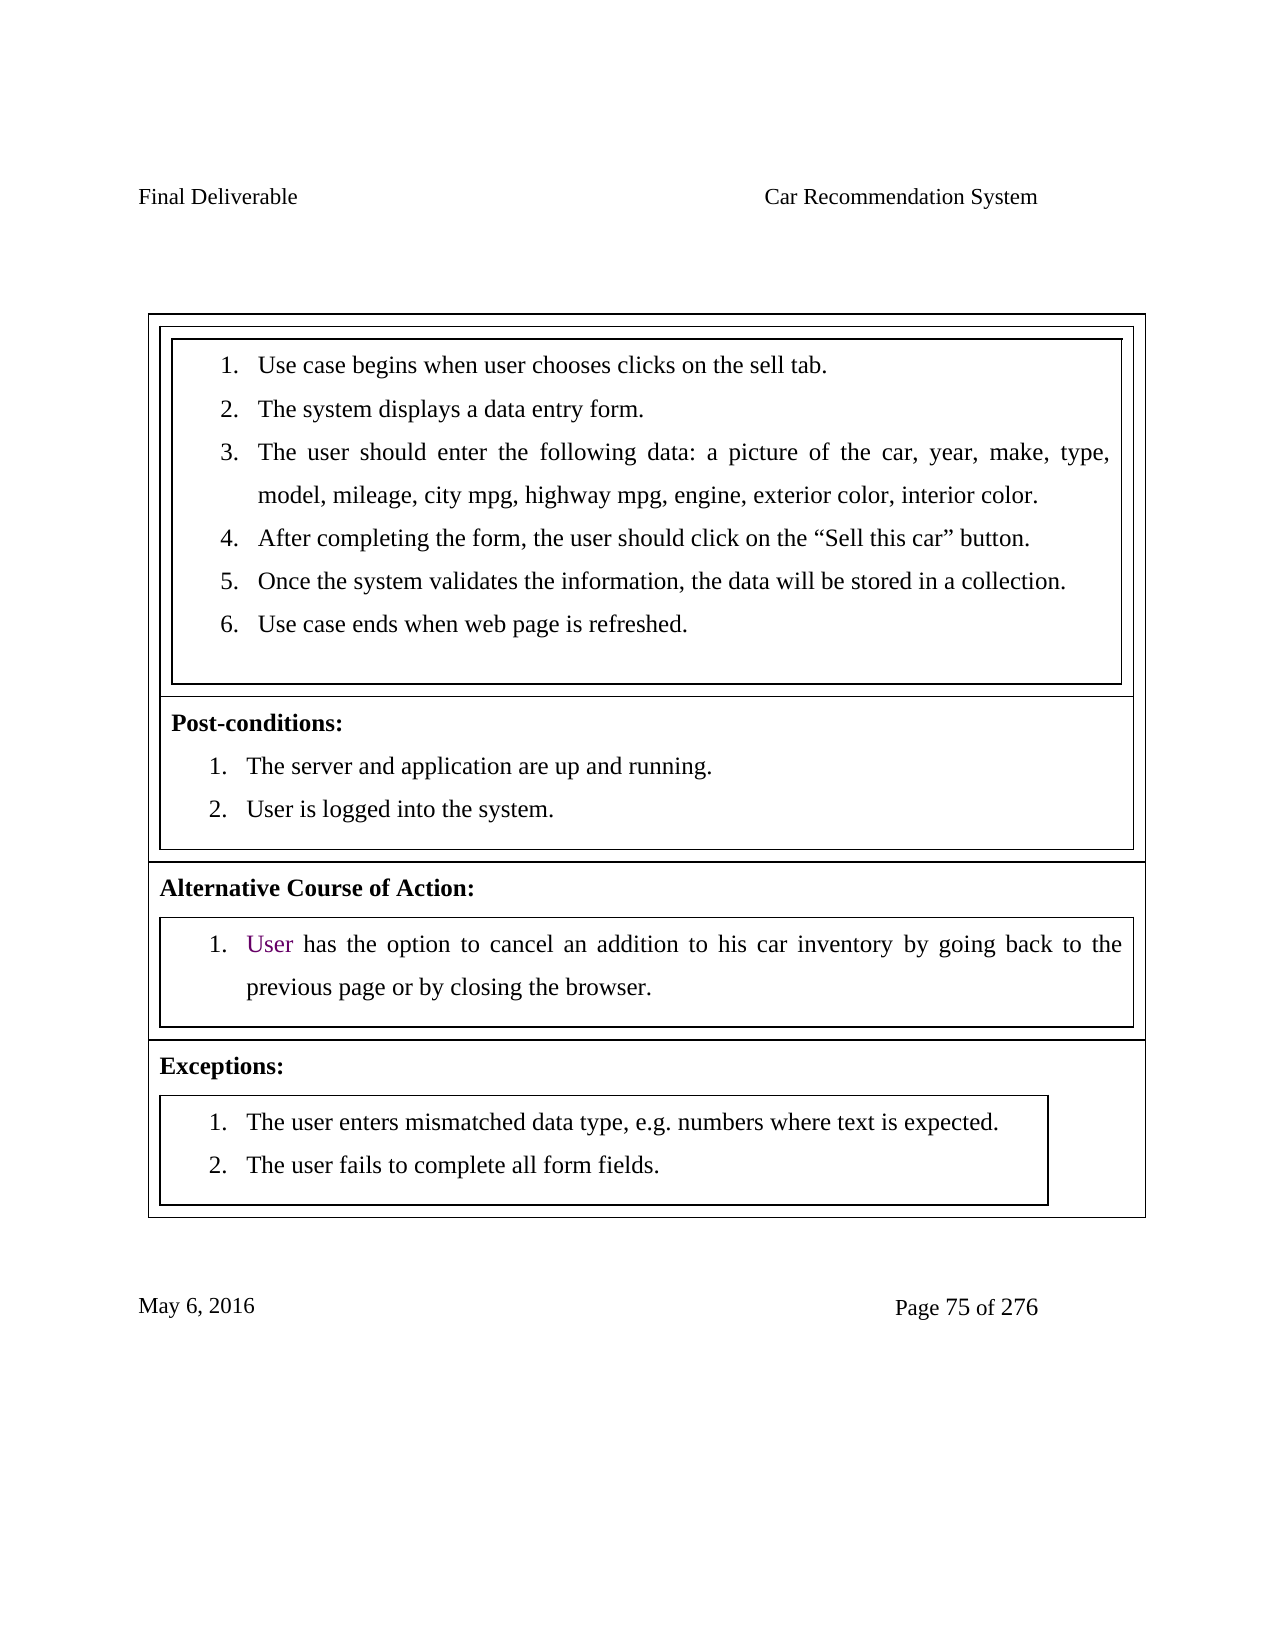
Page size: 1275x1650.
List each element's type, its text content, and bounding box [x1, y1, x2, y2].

table_cell Exceptions: [149, 1041, 1145, 1217]
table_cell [149, 315, 1145, 861]
table_cell Alternative Course of Action: [149, 863, 1145, 1039]
